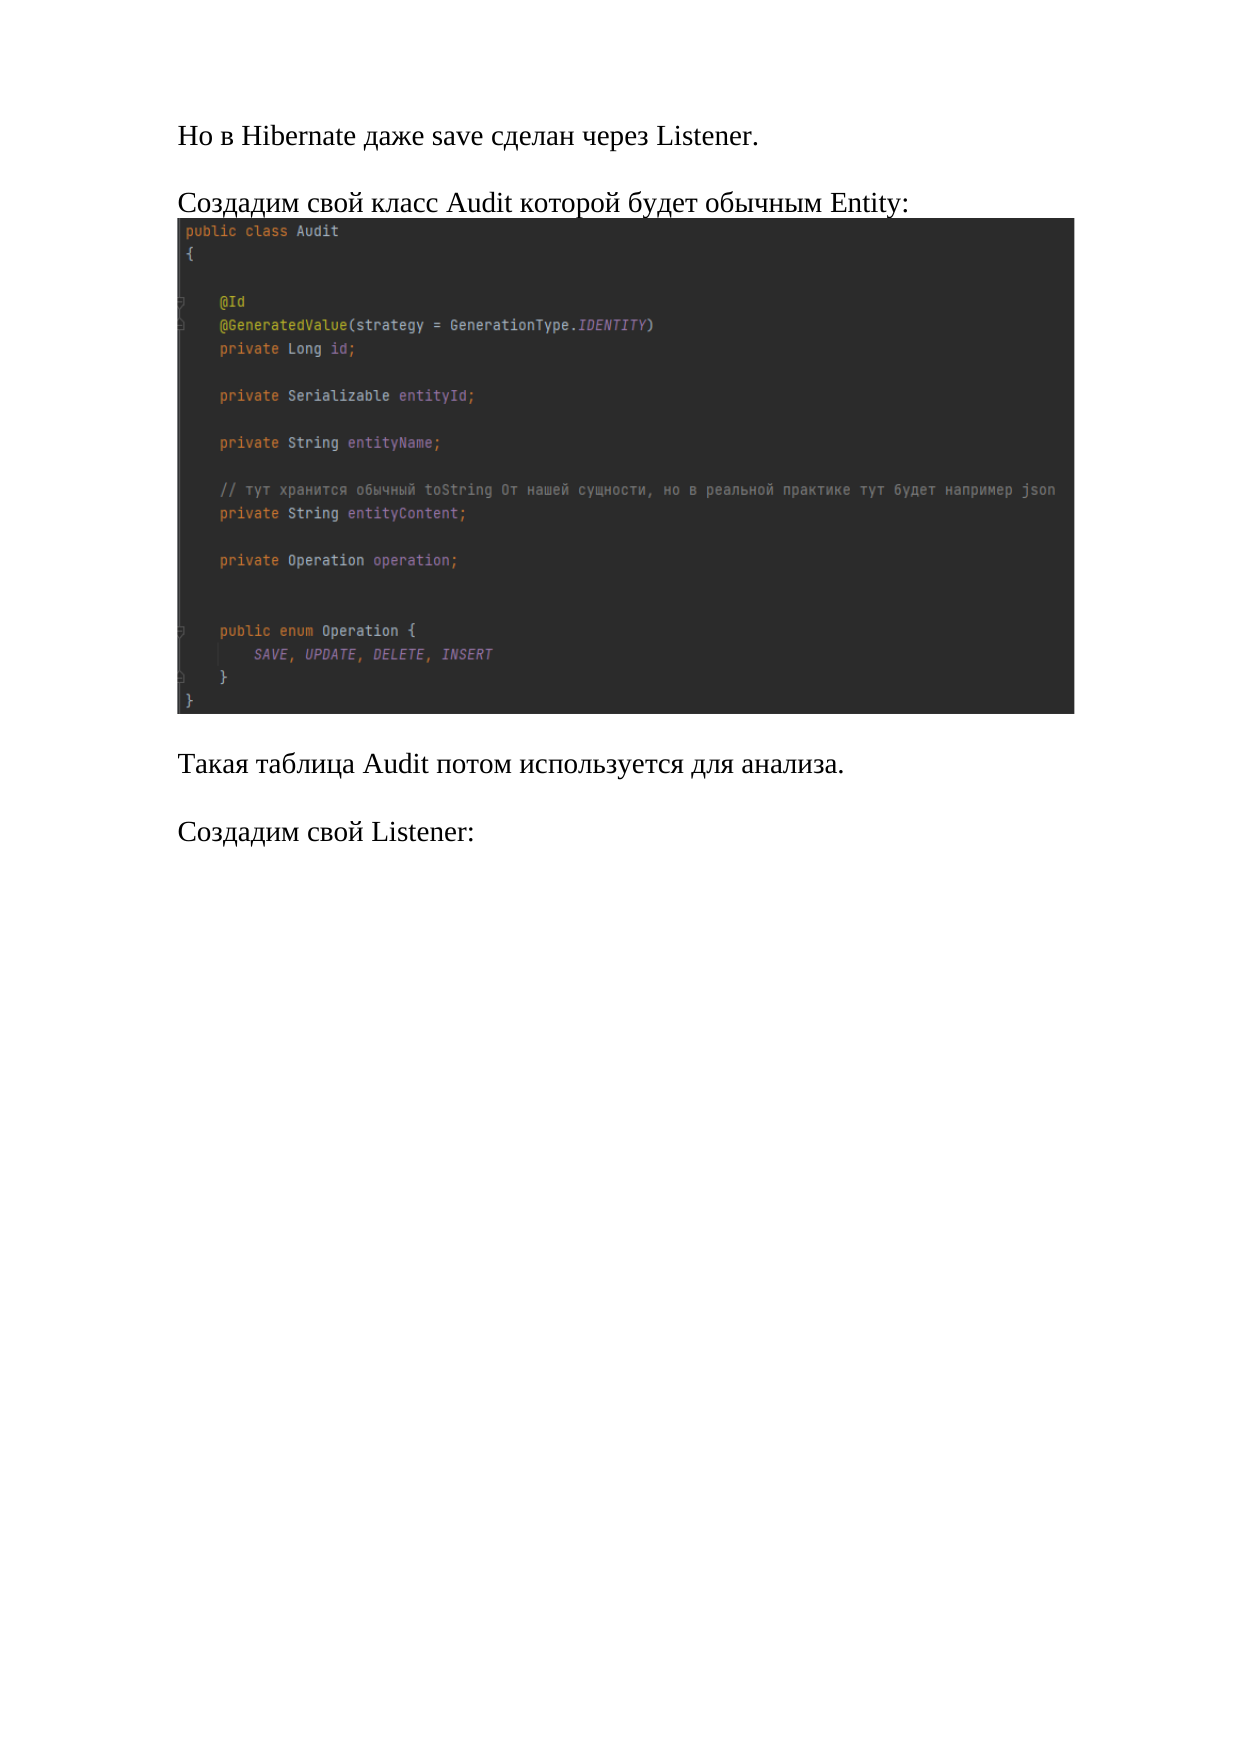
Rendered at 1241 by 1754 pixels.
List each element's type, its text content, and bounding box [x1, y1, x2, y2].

text Такая таблица Audit потом используется для анализа. [177, 747, 1152, 780]
text Но в Hibernate даже save сделан через Listener. [177, 118, 1152, 152]
picture [177, 218, 1075, 714]
text Создадим свой класс Audit которой будет обычным Entity: [177, 185, 1152, 219]
text Создадим свой Listener: [177, 814, 1152, 847]
